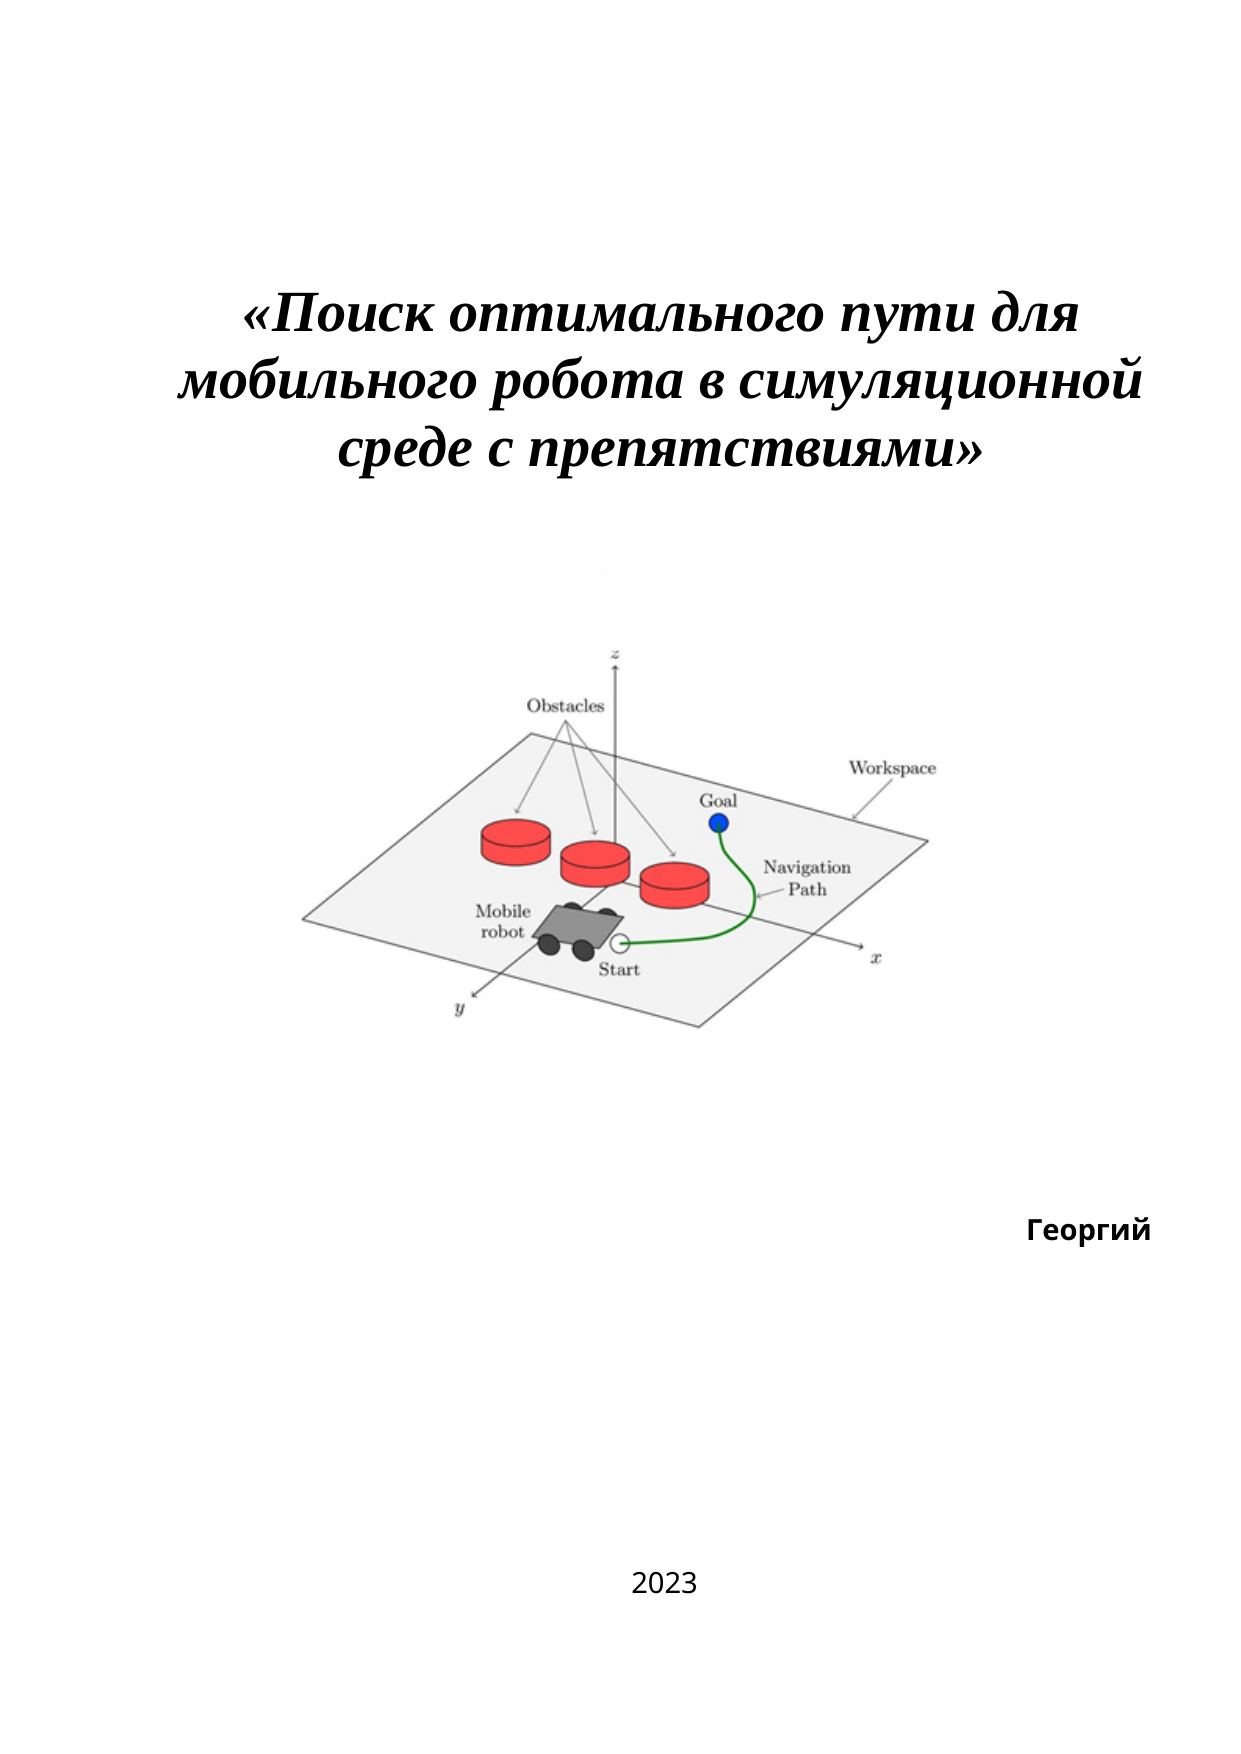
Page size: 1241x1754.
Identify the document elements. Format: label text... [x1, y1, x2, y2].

picture [299, 568, 941, 1029]
text Георгий [177, 1213, 1152, 1247]
text 2023 [177, 1566, 1152, 1600]
subtitle «Поиск оптимального пути для мобильного робота в симуляционной среде с препятствиями» [177, 277, 1152, 478]
